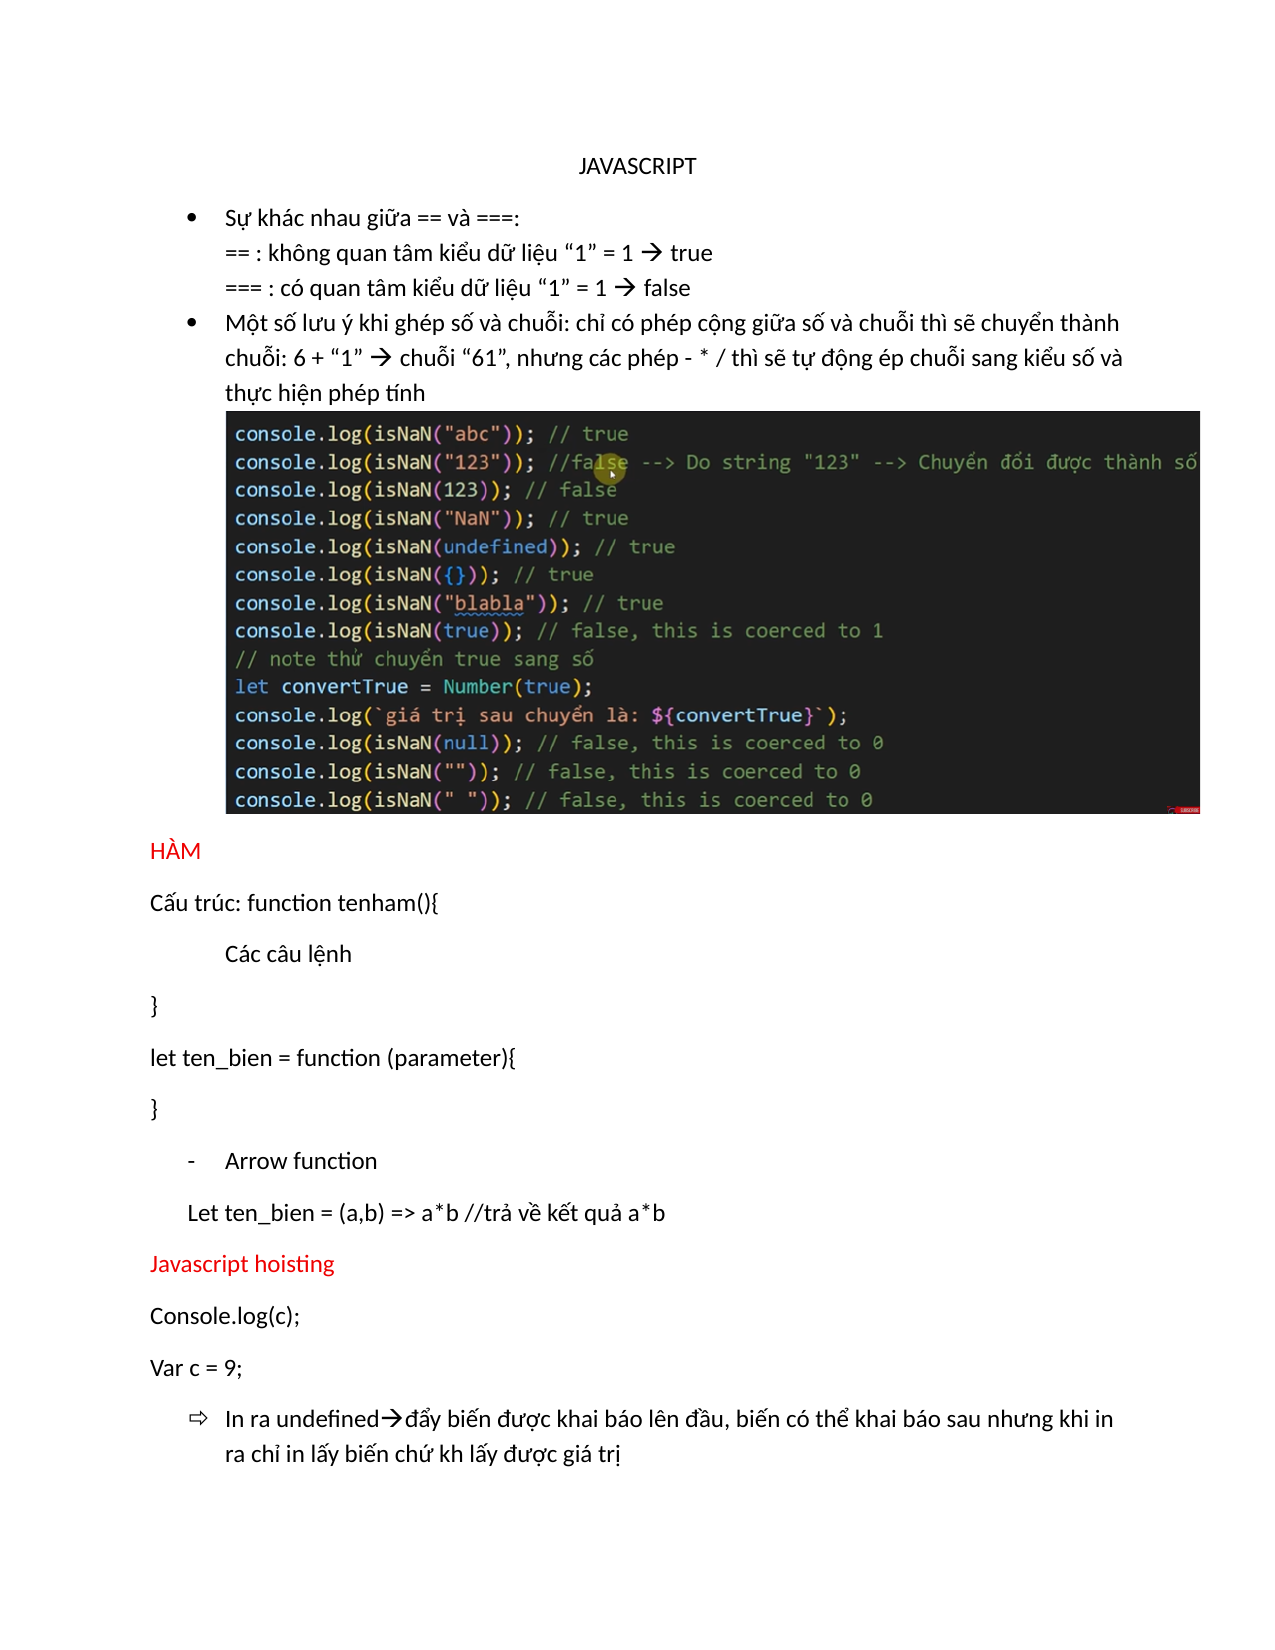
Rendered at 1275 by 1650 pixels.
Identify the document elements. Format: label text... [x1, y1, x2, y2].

list In ra undefinedđẩy biến được khai báo lên đầu, biến có thể khai báo sau nhưng khi in ra chỉ in lấy biến chứ kh lấy được giá trị [187, 1403, 1125, 1469]
text JAVASCRIPT [150, 150, 1125, 181]
text Các câu lệnh [150, 938, 1125, 969]
text Console.log(c); [150, 1300, 1125, 1331]
list === : có quan tâm kiểu dữ liệu “1” = 1 false [225, 272, 1125, 302]
text Var c = 9; [150, 1352, 1125, 1382]
picture [225, 411, 1200, 814]
list Arrow function [187, 1145, 1125, 1176]
text let ten_bien = function (parameter){ [150, 1042, 1125, 1072]
text Javascript hoisting [150, 1248, 1125, 1279]
list Một số lưu ý khi ghép số và chuỗi: chỉ có phép cộng giữa số và chuỗi thì sẽ chuyển thành chuỗi: 6 + “1” chuỗi “61”, nhưng các phép - * / thì sẽ tự động ép chuỗi sang kiểu số và thực hiện phép tính [187, 307, 1125, 407]
list Sự khác nhau giữa == và ===: [187, 202, 1125, 232]
text Let ten_bien = (a,b) => a*b //trả về kết quả a*b [187, 1197, 1125, 1227]
text HÀM [150, 835, 1125, 866]
text } [150, 1093, 1125, 1124]
list == : không quan tâm kiểu dữ liệu “1” = 1 true [225, 237, 1125, 267]
text } [150, 990, 1125, 1021]
text Cấu trúc: function tenham(){ [150, 887, 1125, 917]
